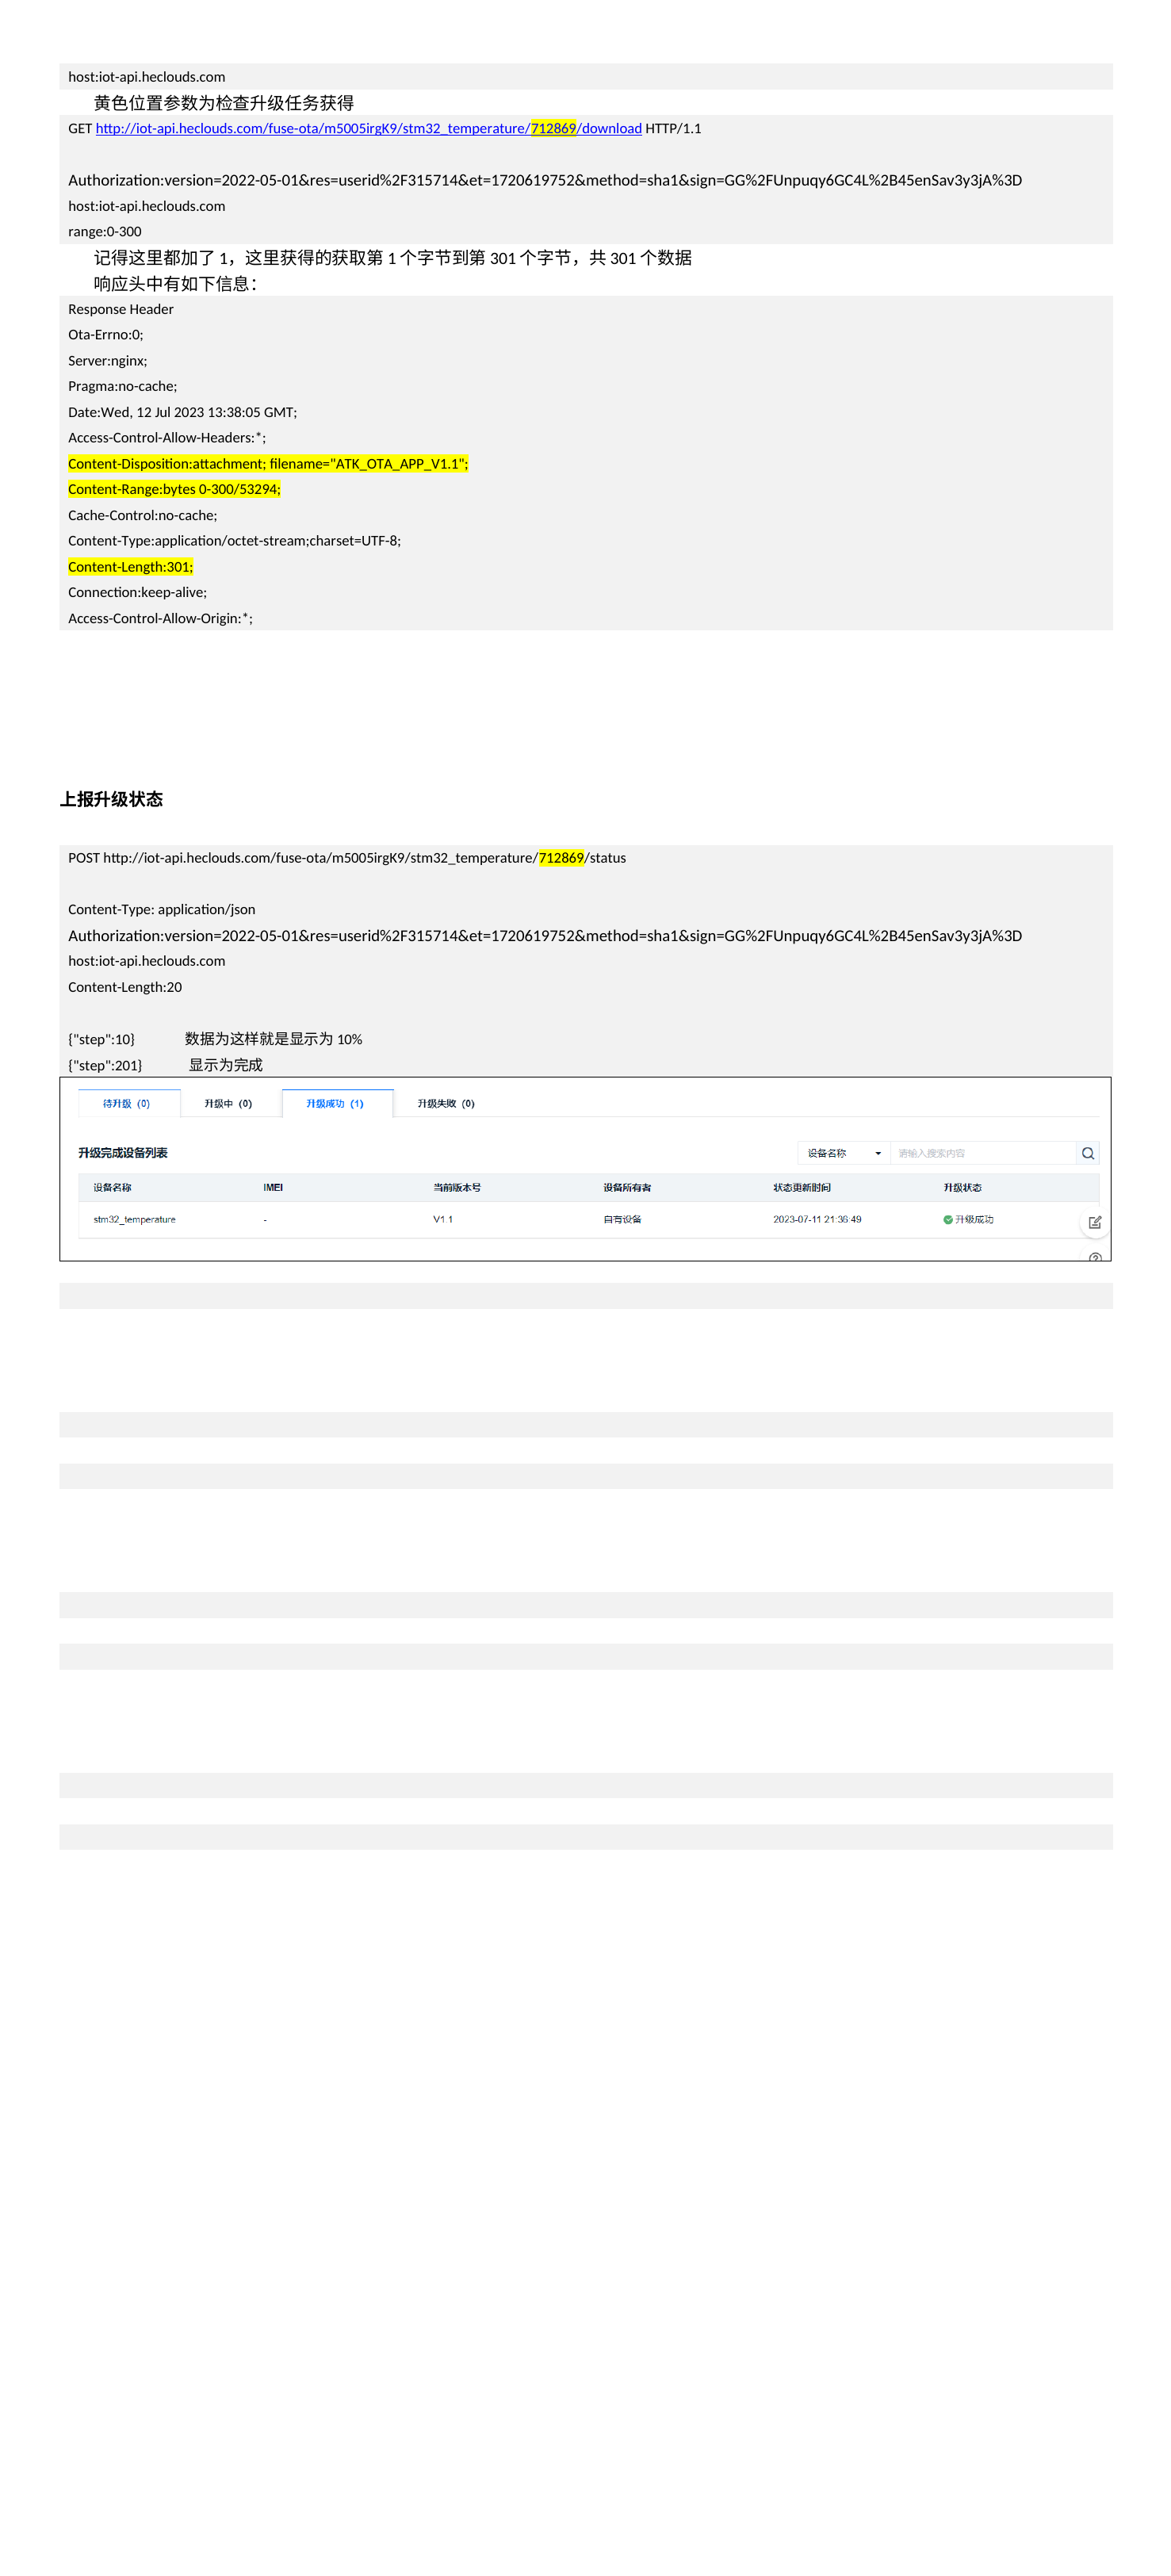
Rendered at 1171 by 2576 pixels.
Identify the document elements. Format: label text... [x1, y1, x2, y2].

table_header [59, 1773, 1113, 1798]
subtitle 上报升级状态 [59, 785, 1111, 811]
table_header [59, 1412, 1113, 1437]
table_header [59, 1824, 1113, 1850]
text 响应头中有如下信息： [59, 270, 1111, 296]
table_header [59, 1464, 1113, 1489]
table_header [59, 1644, 1113, 1670]
table_header GET http://iot-api.heclouds.com/fuse-ota/m5005irgK9/stm32_temperature/712869/download HTTP/1.1 Authorization:version=2022-05-01&res=userid%2F315714&et=1720619752&method=sha1&sign=GG%2FUnpuqy6GC4L%2B45enSav3y3jA%3D host:iot-api.heclouds.com range:0-300 [59, 115, 1113, 244]
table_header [59, 63, 1113, 90]
picture [60, 1077, 1111, 1261]
table_header [59, 1592, 1113, 1618]
text 黄色位置参数为检查升级任务获得 [59, 90, 1111, 115]
table_header [59, 1283, 1113, 1309]
table_header POST http://iot-api.heclouds.com/fuse-ota/m5005irgK9/stm32_temperature/712869/status Content-Type: application/json Authorization:version=2022-05-01&res=userid%2F315714&et=1720619752&method=sha1&sign=GG%2FUnpuqy6GC4L%2B45enSav3y3jA%3D host:iot-api.heclouds.com Content-Length:20 {"step":10} 数据为这样就是显示为10% {"step":201} 显示为完成 [59, 845, 1113, 1077]
table_header Response Header Ota-Errno:0; Server:nginx; Pragma:no-cache; Date:Wed, 12 Jul 2023 13:38:05 GMT; Access-Control-Allow-Headers:*; Content-Disposition:attachment; filename="ATK_OTA_APP_V1.1"; Content-Range:bytes 0-300/53294; Cache-Control:no-cache; Content-Type:application/octet-stream;charset=UTF-8; Content-Length:301; Connection:keep-alive; Access-Control-Allow-Origin:*; [59, 296, 1113, 630]
text 记得这里都加了1，这里获得的获取第1个字节到第301个字节，共301个数据 [59, 244, 1111, 270]
